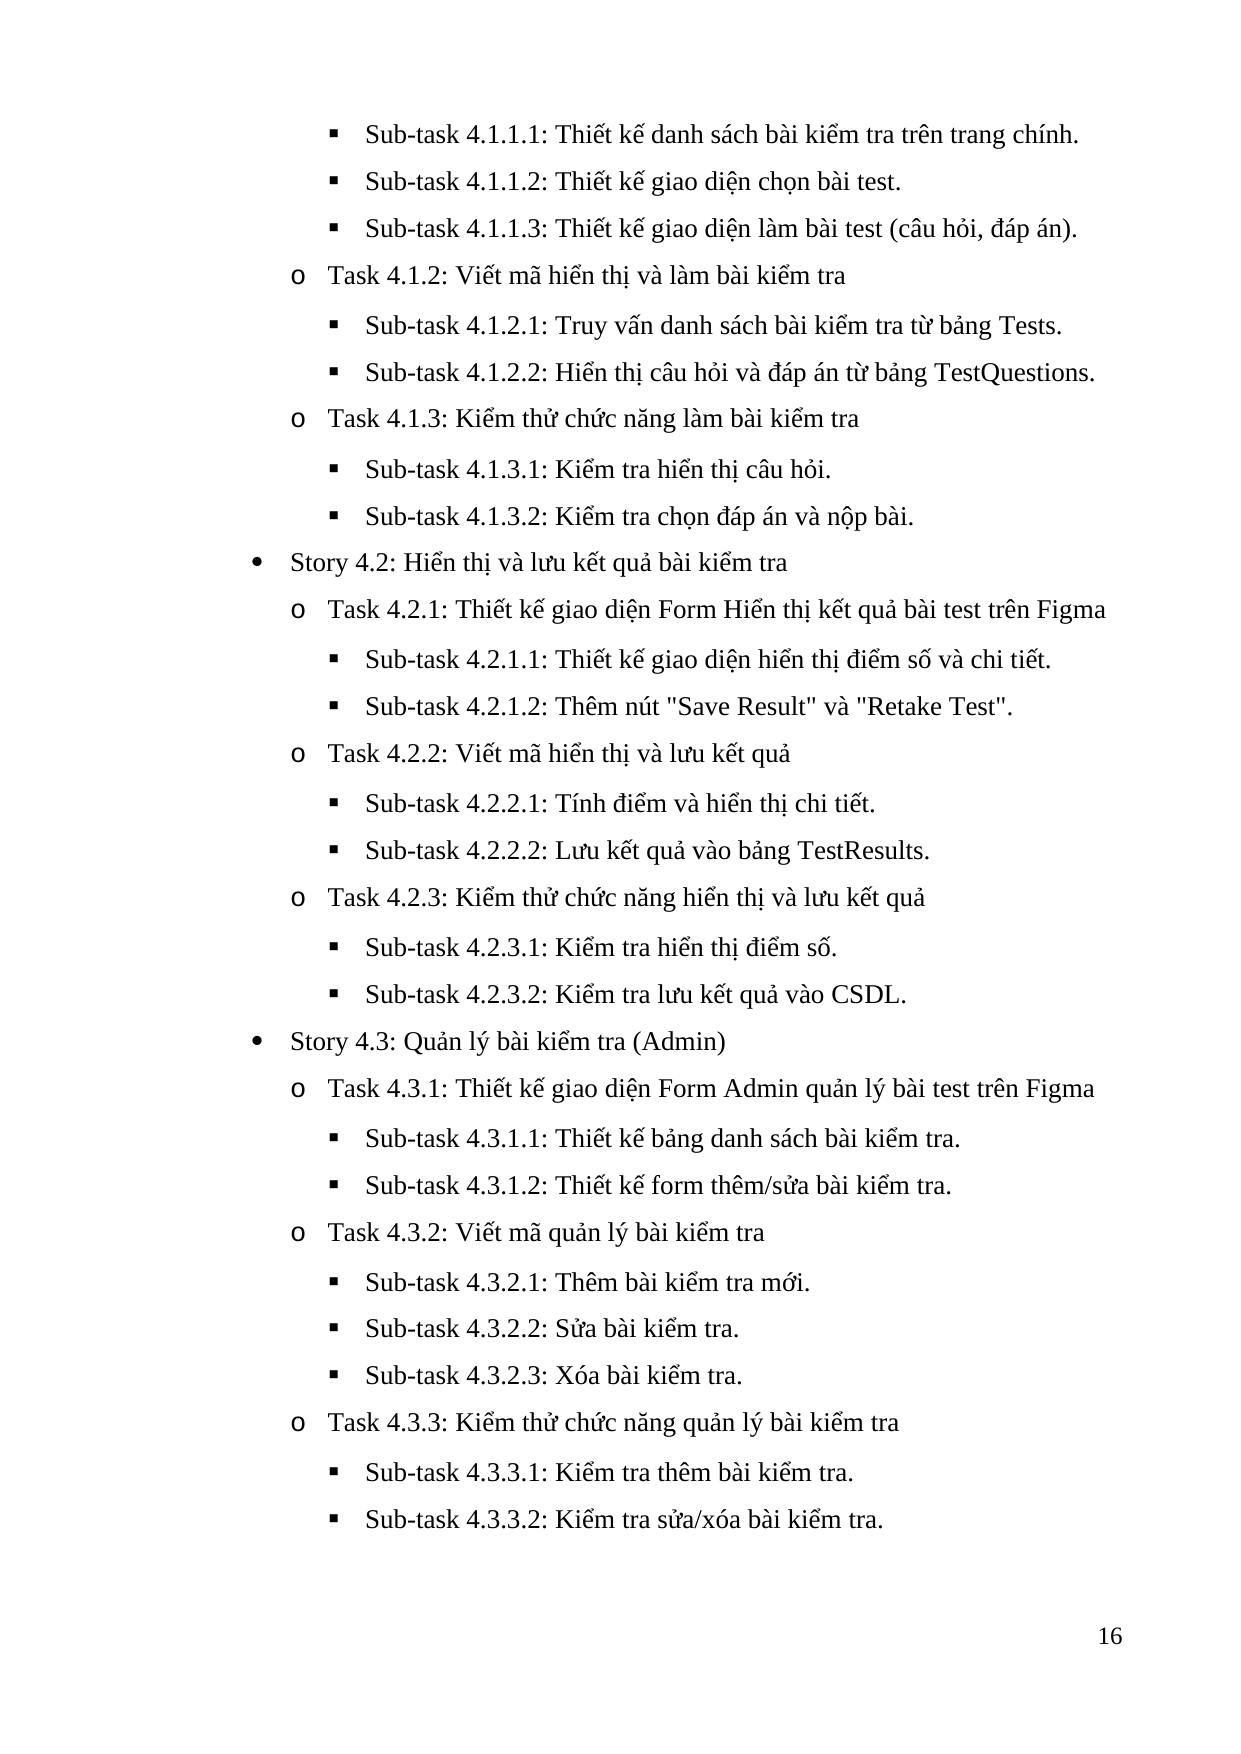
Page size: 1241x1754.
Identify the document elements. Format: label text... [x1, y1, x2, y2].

list Sub-task 4.2.2.1: Tính điểm và hiển thị chi tiết. [327, 787, 1122, 818]
list Task 4.3.3: Kiểm thử chức năng quản lý bài kiểm tra [290, 1406, 1122, 1440]
list Sub-task 4.1.1.3: Thiết kế giao diện làm bài test (câu hỏi, đáp án). [327, 212, 1122, 243]
list Task 4.1.3: Kiểm thử chức năng làm bài kiểm tra [290, 403, 1122, 436]
list Sub-task 4.3.3.2: Kiểm tra sửa/xóa bài kiểm tra. [327, 1503, 1122, 1534]
list Sub-task 4.1.2.1: Truy vấn danh sách bài kiểm tra từ bảng Tests. [327, 309, 1122, 340]
list Sub-task 4.3.2.2: Sửa bài kiểm tra. [327, 1313, 1122, 1344]
list Task 4.2.3: Kiểm thử chức năng hiển thị và lưu kết quả [290, 881, 1122, 914]
list Task 4.3.1: Thiết kế giao diện Form Admin quản lý bài test trên Figma [290, 1072, 1122, 1105]
list Sub-task 4.1.3.2: Kiểm tra chọn đáp án và nộp bài. [327, 499, 1122, 531]
list Sub-task 4.1.1.2: Thiết kế giao diện chọn bài test. [327, 165, 1122, 196]
list Sub-task 4.2.1.1: Thiết kế giao diện hiển thị điểm số và chi tiết. [327, 643, 1122, 675]
list Sub-task 4.3.1.2: Thiết kế form thêm/sửa bài kiểm tra. [327, 1169, 1122, 1200]
list Sub-task 4.3.2.1: Thêm bài kiểm tra mới. [327, 1266, 1122, 1297]
list Sub-task 4.2.2.2: Lưu kết quả vào bảng TestResults. [327, 834, 1122, 865]
list Story 4.3: Quản lý bài kiểm tra (Admin) [252, 1025, 1122, 1056]
list Story 4.2: Hiển thị và lưu kết quả bài kiểm tra [252, 546, 1122, 578]
list Sub-task 4.2.1.2: Thêm nút "Save Result" và "Retake Test". [327, 690, 1122, 722]
list Sub-task 4.2.3.1: Kiểm tra hiển thị điểm số. [327, 931, 1122, 962]
list Task 4.2.2: Viết mã hiển thị và lưu kết quả [290, 737, 1122, 771]
list Sub-task 4.1.1.1: Thiết kế danh sách bài kiểm tra trên trang chính. [327, 118, 1122, 149]
list Task 4.3.2: Viết mã quản lý bài kiểm tra [290, 1216, 1122, 1249]
list Sub-task 4.3.3.1: Kiểm tra thêm bài kiểm tra. [327, 1456, 1122, 1488]
list Sub-task 4.2.3.2: Kiểm tra lưu kết quả vào CSDL. [327, 978, 1122, 1009]
list Task 4.2.1: Thiết kế giao diện Form Hiển thị kết quả bài test trên Figma [290, 593, 1122, 627]
list Sub-task 4.3.2.3: Xóa bài kiểm tra. [327, 1359, 1122, 1391]
list Task 4.1.2: Viết mã hiển thị và làm bài kiểm tra [290, 259, 1122, 292]
list Sub-task 4.1.3.1: Kiểm tra hiển thị câu hỏi. [327, 453, 1122, 484]
list Sub-task 4.3.1.1: Thiết kế bảng danh sách bài kiểm tra. [327, 1122, 1122, 1153]
list Sub-task 4.1.2.2: Hiển thị câu hỏi và đáp án từ bảng TestQuestions. [327, 356, 1122, 387]
